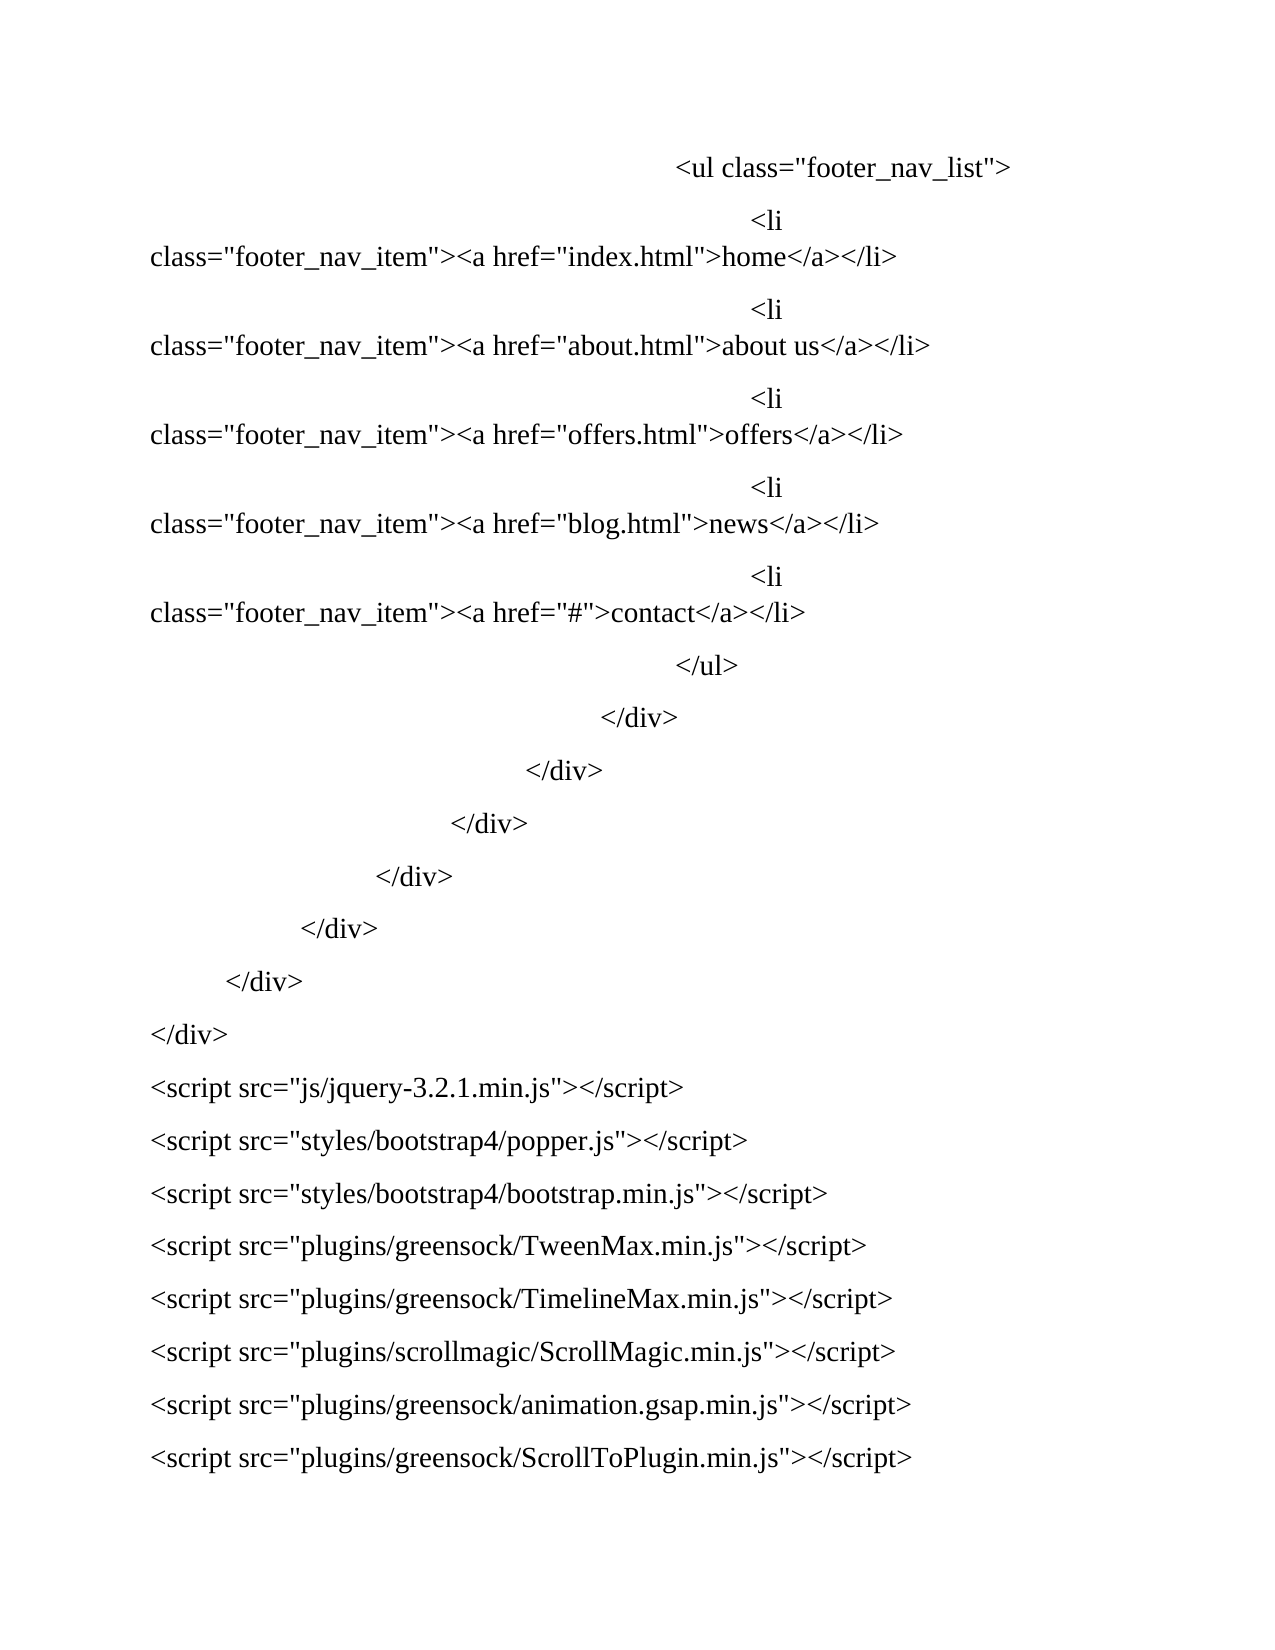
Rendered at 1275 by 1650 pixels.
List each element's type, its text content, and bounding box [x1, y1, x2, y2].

text <ul class="footer_nav_list"> [150, 150, 1125, 183]
text <li class="footer_nav_item"><a href="offers.html">offers</a></li> [150, 381, 1125, 450]
text <li class="footer_nav_item"><a href="blog.html">news</a></li> [150, 470, 1125, 539]
text <li class="footer_nav_item"><a href="index.html">home</a></li> [150, 203, 1125, 272]
text <script src="plugins/greensock/TweenMax.min.js"></script> [150, 1228, 1125, 1262]
text </div> [150, 700, 1125, 734]
text <li class="footer_nav_item"><a href="about.html">about us</a></li> [150, 292, 1125, 361]
text </div> [150, 753, 1125, 787]
text <script src="plugins/greensock/animation.gsap.min.js"></script> [150, 1387, 1125, 1421]
text </div> [150, 806, 1125, 839]
text </div> [150, 859, 1125, 892]
text <script src="plugins/scrollmagic/ScrollMagic.min.js"></script> [150, 1334, 1125, 1368]
text <script src="styles/bootstrap4/bootstrap.min.js"></script> [150, 1176, 1125, 1209]
text <script src="plugins/greensock/TimelineMax.min.js"></script> [150, 1281, 1125, 1315]
text </div> [150, 912, 1125, 945]
text </div> [150, 1017, 1125, 1051]
text <script src="styles/bootstrap4/popper.js"></script> [150, 1123, 1125, 1156]
text <li class="footer_nav_item"><a href="#">contact</a></li> [150, 559, 1125, 628]
text </ul> [150, 648, 1125, 681]
text </div> [150, 964, 1125, 998]
text <script src="js/jquery-3.2.1.min.js"></script> [150, 1070, 1125, 1104]
text <script src="plugins/greensock/ScrollToPlugin.min.js"></script> [150, 1440, 1125, 1473]
